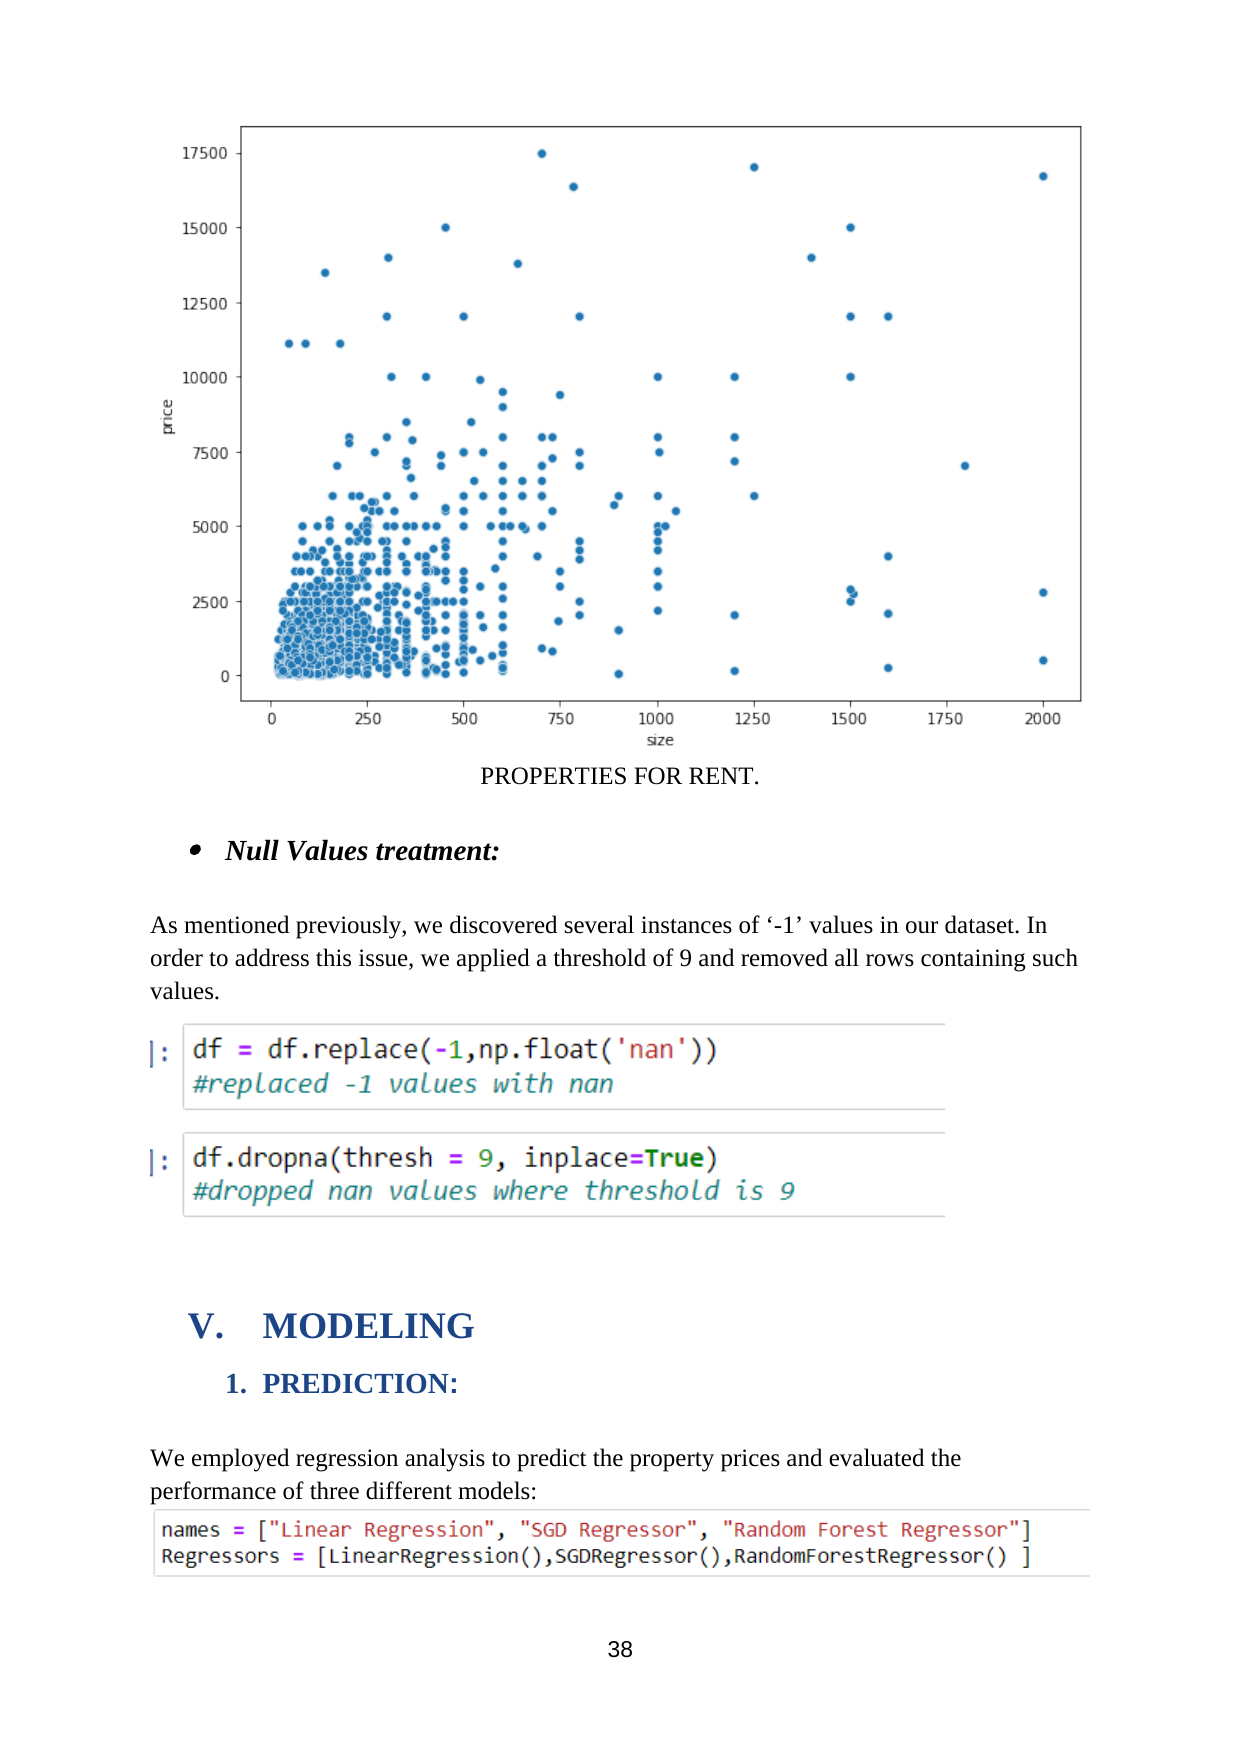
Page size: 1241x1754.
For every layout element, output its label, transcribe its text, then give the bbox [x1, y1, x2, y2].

text We employed regression analysis to predict the property prices and evaluated the performance of three different models: [150, 1443, 1090, 1504]
text PROPERTIES FOR RENT. [150, 761, 1090, 790]
picture [150, 1008, 946, 1230]
text As mentioned previously, we discovered several instances of ‘-1’ values in our dataset. In order to address this issue, we applied a threshold of 9 and removed all rows containing such values. [150, 910, 1090, 1004]
picture [150, 1508, 1091, 1578]
list PREDICTION: [225, 1366, 1090, 1399]
subtitle MODELING [187, 1303, 1090, 1347]
picture [150, 117, 1091, 758]
list Null Values treatment: [187, 833, 1090, 866]
